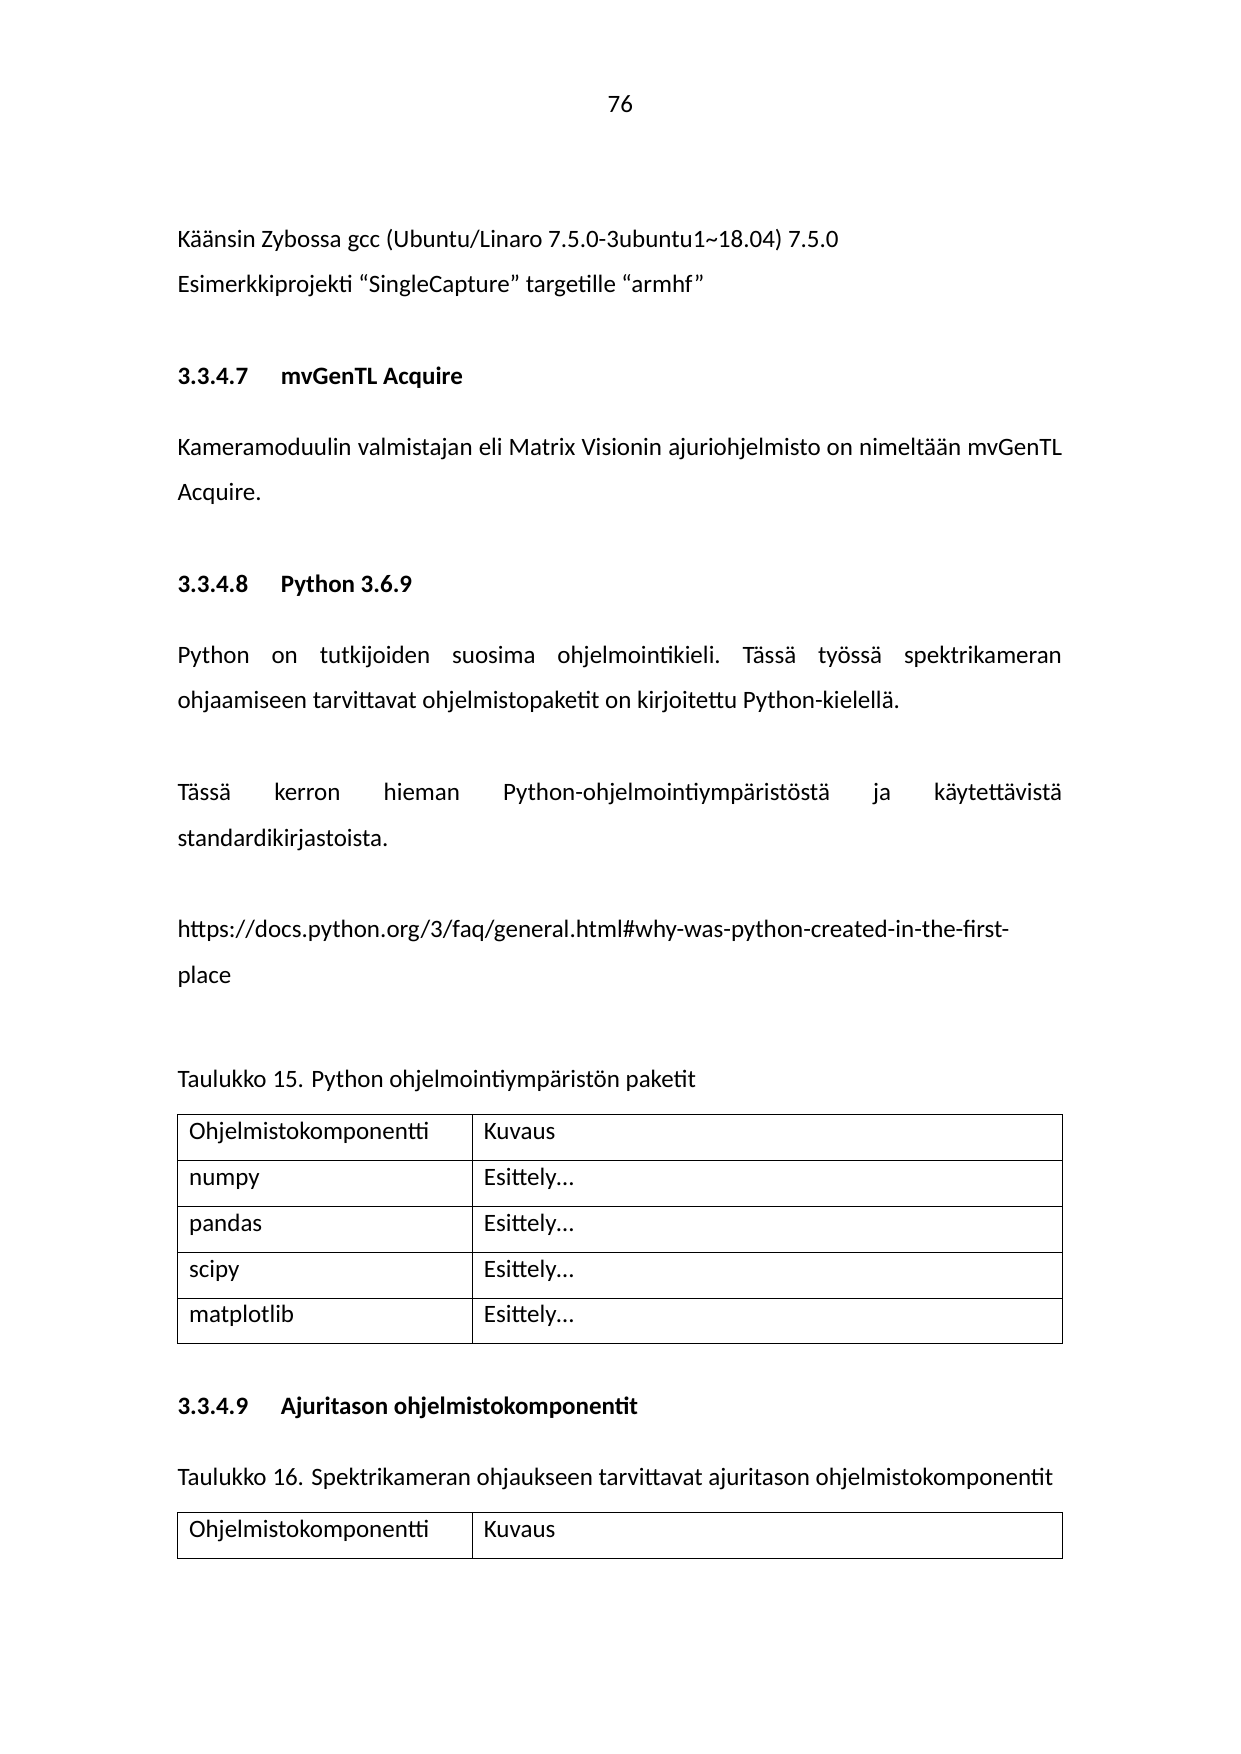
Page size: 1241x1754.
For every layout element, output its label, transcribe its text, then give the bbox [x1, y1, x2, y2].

table_header Kuvaus [473, 1513, 1062, 1558]
text https://docs.python.org/3/faq/general.html#why-was-python-created-in-the-first-place [177, 913, 1063, 989]
text Python on tutkijoiden suosima ohjelmointikieli. Tässä työssä spektrikameran ohjaamiseen tarvittavat ohjelmistopaketit on kirjoitettu Python-kielellä. [177, 639, 1063, 715]
table_cell numpy [178, 1161, 472, 1206]
subtitle Python 3.6.9 [177, 568, 1063, 598]
table_cell Esittely… [473, 1299, 1062, 1343]
text Taulukko 16. Spektrikameran ohjaukseen tarvittavat ajuritason ohjelmistokomponentit [177, 1461, 1063, 1491]
text Tässä kerron hieman Python-ohjelmointiympäristöstä ja käytettävistä standardikirjastoista. [177, 776, 1063, 852]
text Taulukko 15. Python ohjelmointiympäristön paketit [177, 1063, 1063, 1093]
table_cell matplotlib [178, 1299, 472, 1343]
text Kameramoduulin valmistajan eli Matrix Visionin ajuriohjelmisto on nimeltään mvGenTL Acquire. [177, 431, 1063, 507]
text Käänsin Zybossa gcc (Ubuntu/Linaro 7.5.0-3ubuntu1~18.04) 7.5.0 [177, 223, 1063, 253]
table_header Ohjelmistokomponentti [178, 1513, 472, 1558]
table_header Kuvaus [473, 1115, 1062, 1160]
table_cell Esittely… [473, 1161, 1062, 1206]
subtitle Ajuritason ohjelmistokomponentit [177, 1390, 1063, 1421]
text Esimerkkiprojekti “SingleCapture” targetille “armhf” [177, 269, 1063, 299]
table_header Ohjelmistokomponentti [178, 1115, 472, 1160]
table_cell Esittely… [473, 1207, 1062, 1252]
table_cell scipy [178, 1253, 472, 1297]
table_cell Esittely… [473, 1253, 1062, 1297]
subtitle mvGenTL Acquire [177, 360, 1063, 391]
table_cell pandas [178, 1207, 472, 1252]
